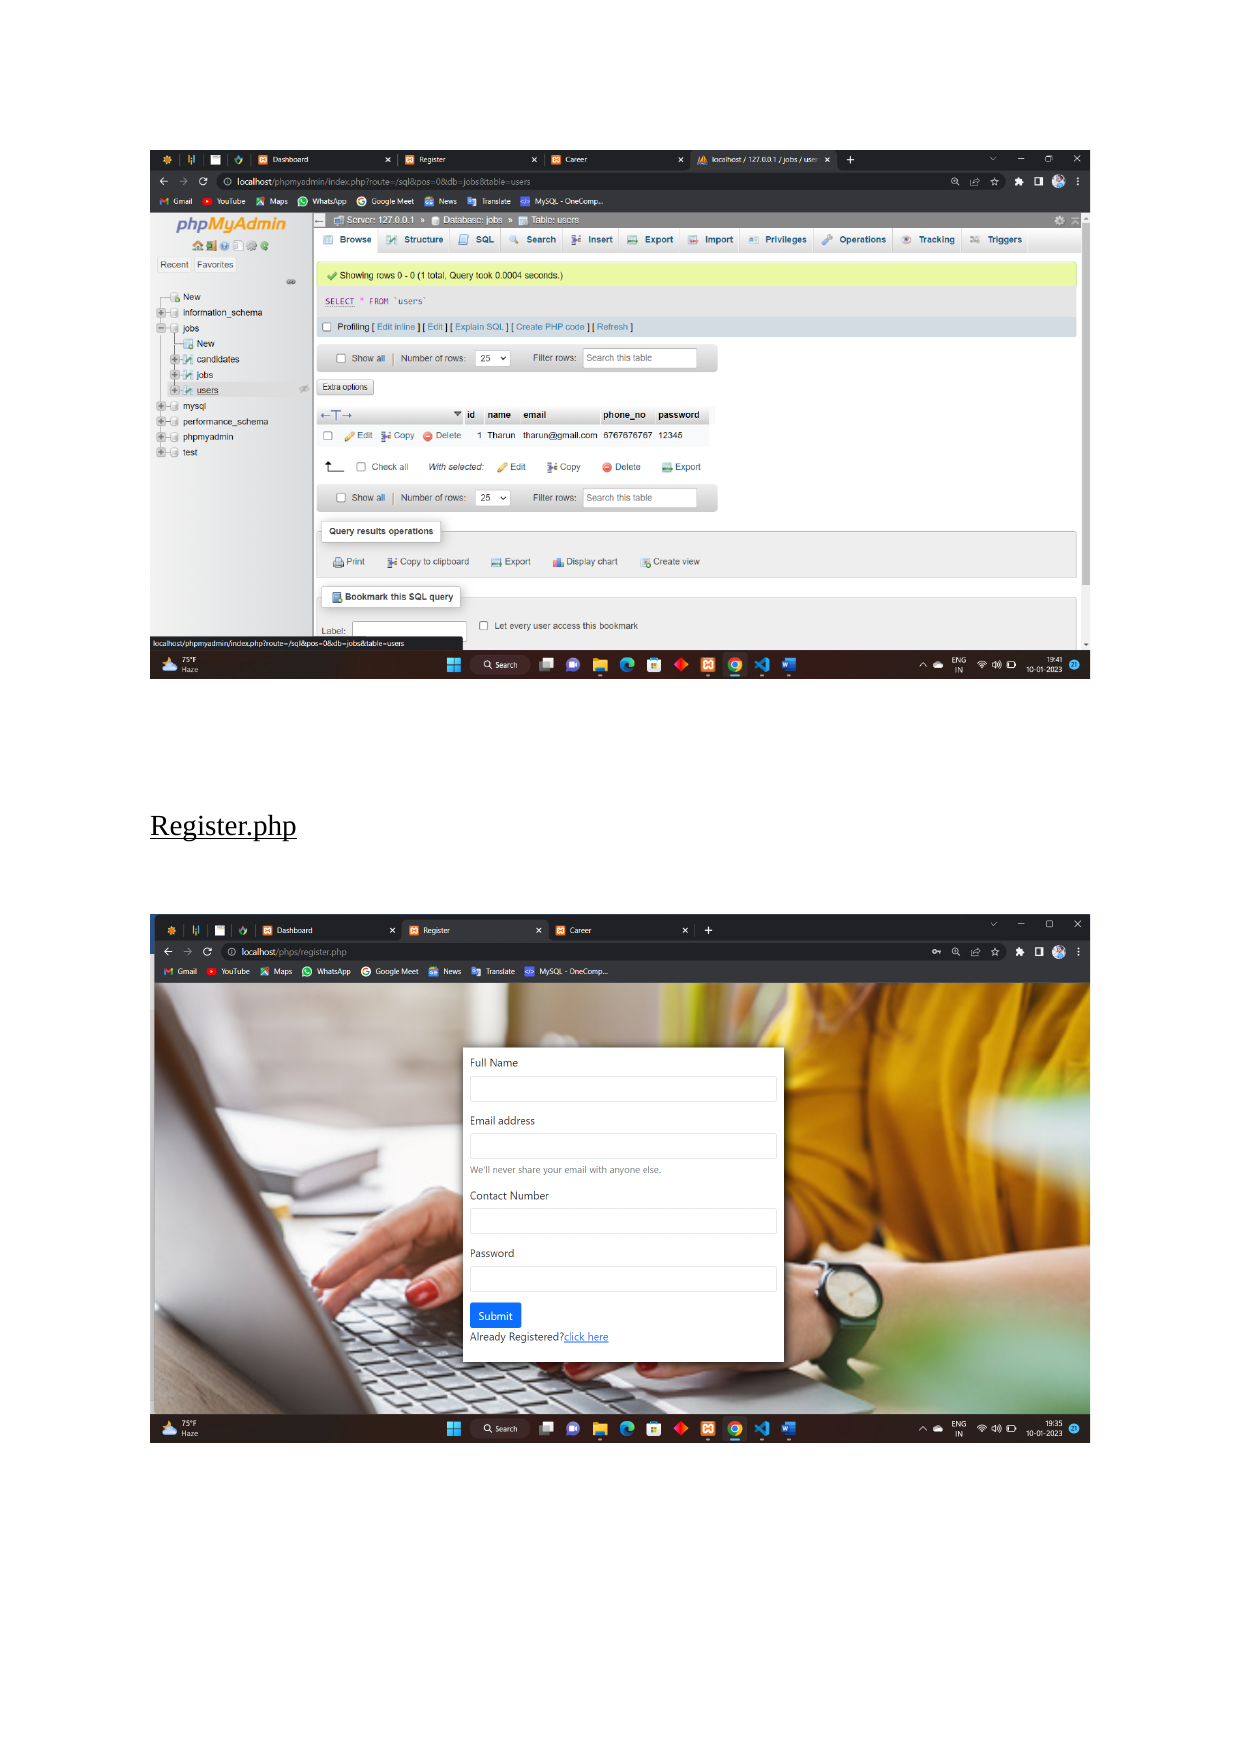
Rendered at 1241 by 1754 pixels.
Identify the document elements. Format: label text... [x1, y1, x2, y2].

picture [150, 914, 1091, 1443]
picture [150, 150, 1091, 679]
text Register.php [150, 808, 1090, 842]
